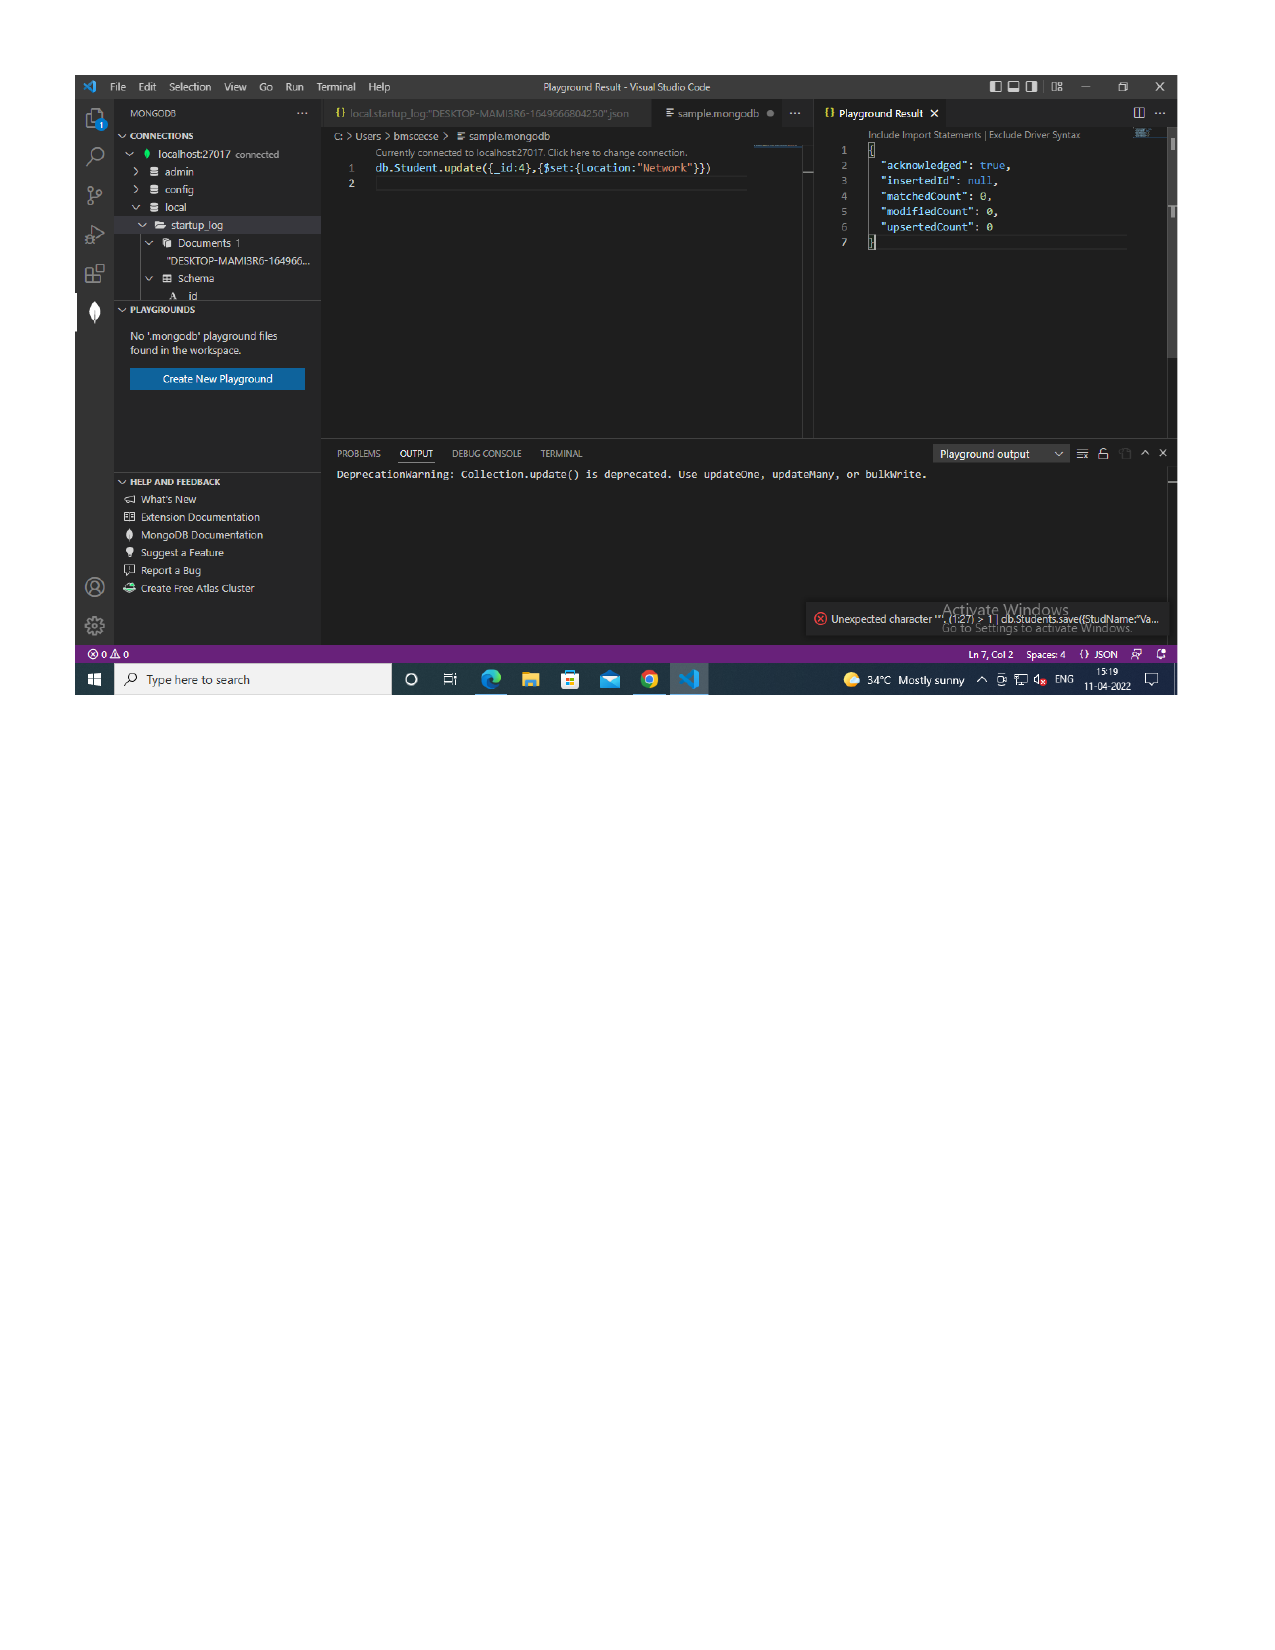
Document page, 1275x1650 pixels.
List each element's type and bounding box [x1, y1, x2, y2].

picture [75, 75, 1178, 695]
